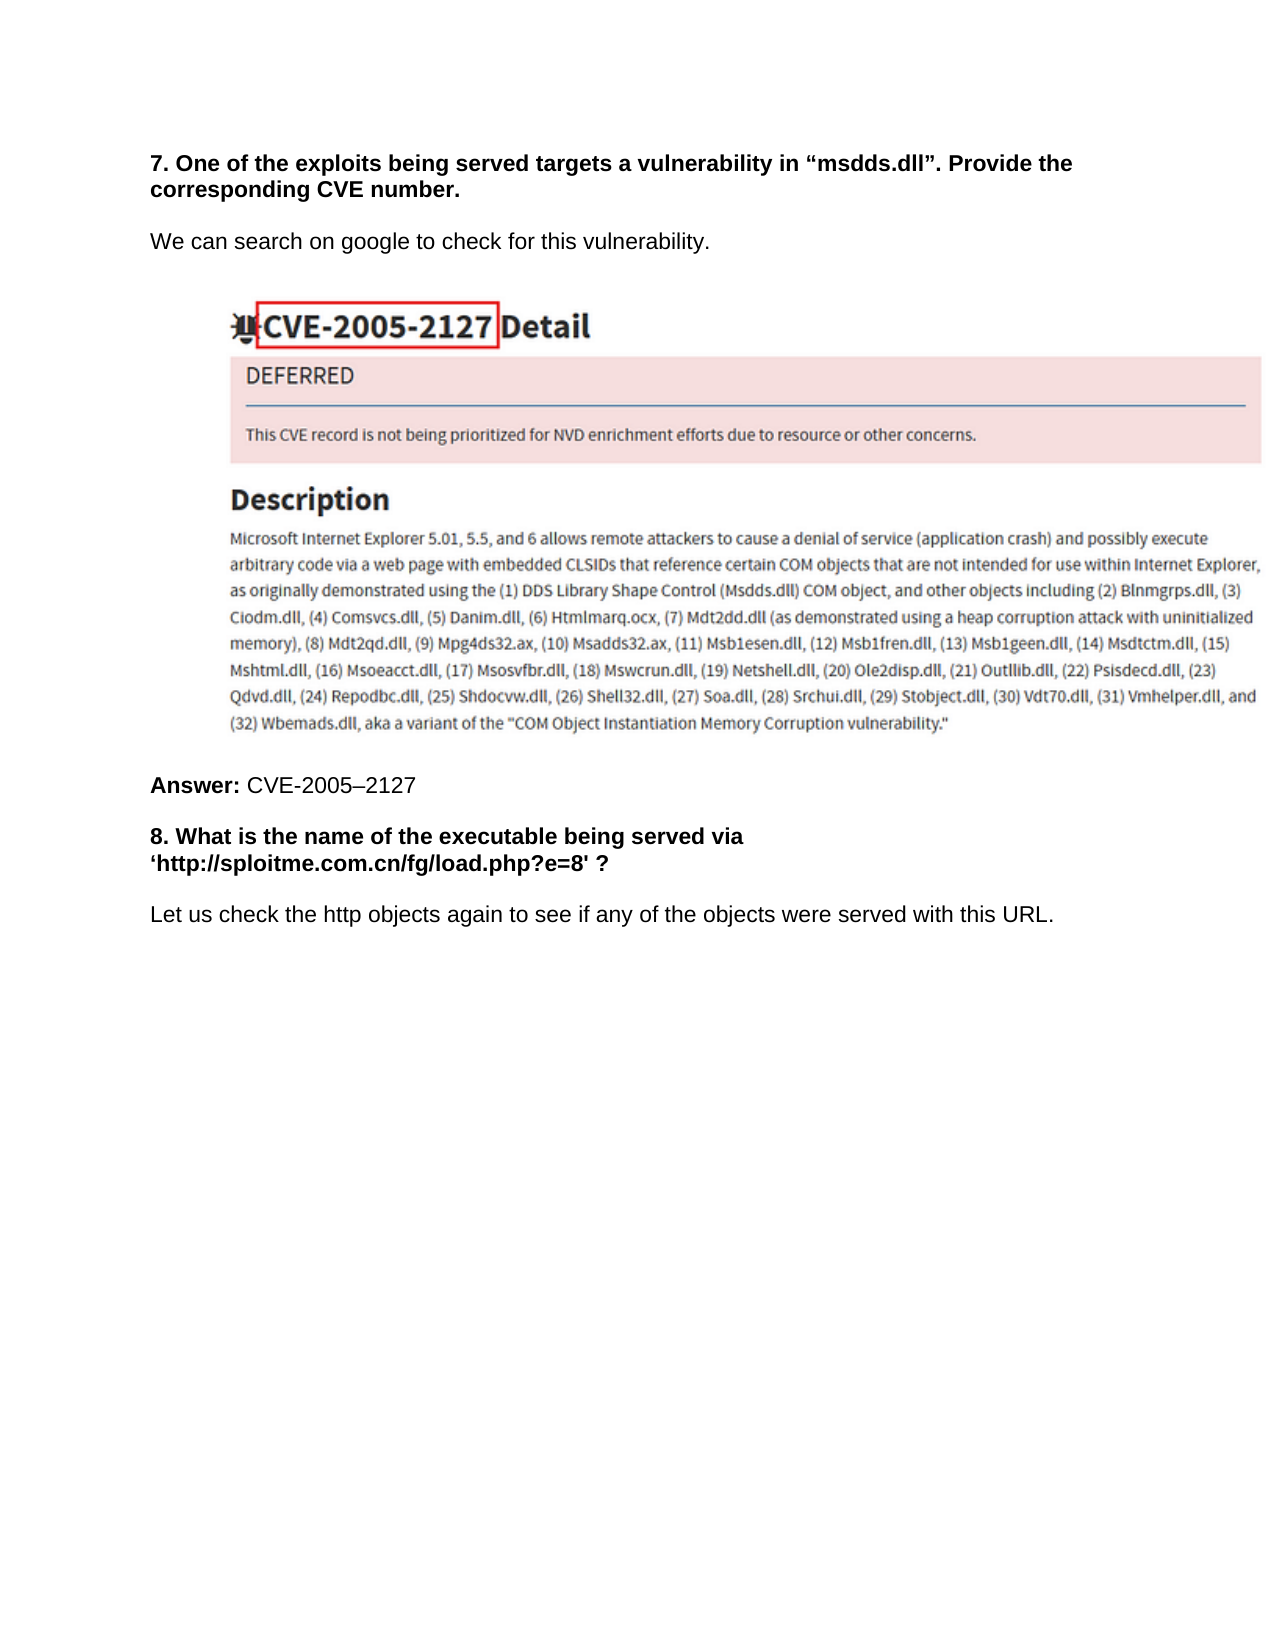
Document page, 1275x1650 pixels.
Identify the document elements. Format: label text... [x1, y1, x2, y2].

text 7. One of the exploits being served targets a vulnerability in “msdds.dll”. Provide the corresponding CVE number. [150, 150, 1125, 203]
picture [150, 279, 1275, 744]
text Let us check the http objects again to see if any of the objects were served with this URL. [150, 901, 1125, 927]
text We can search on google to check for this vulnerability. [150, 228, 1125, 254]
text 8. What is the name of the executable being served via ‘http://sploitme.com.cn/fg/load.php?e=8' ? [150, 823, 1125, 876]
text Answer: CVE-2005–2127 [150, 772, 1125, 798]
